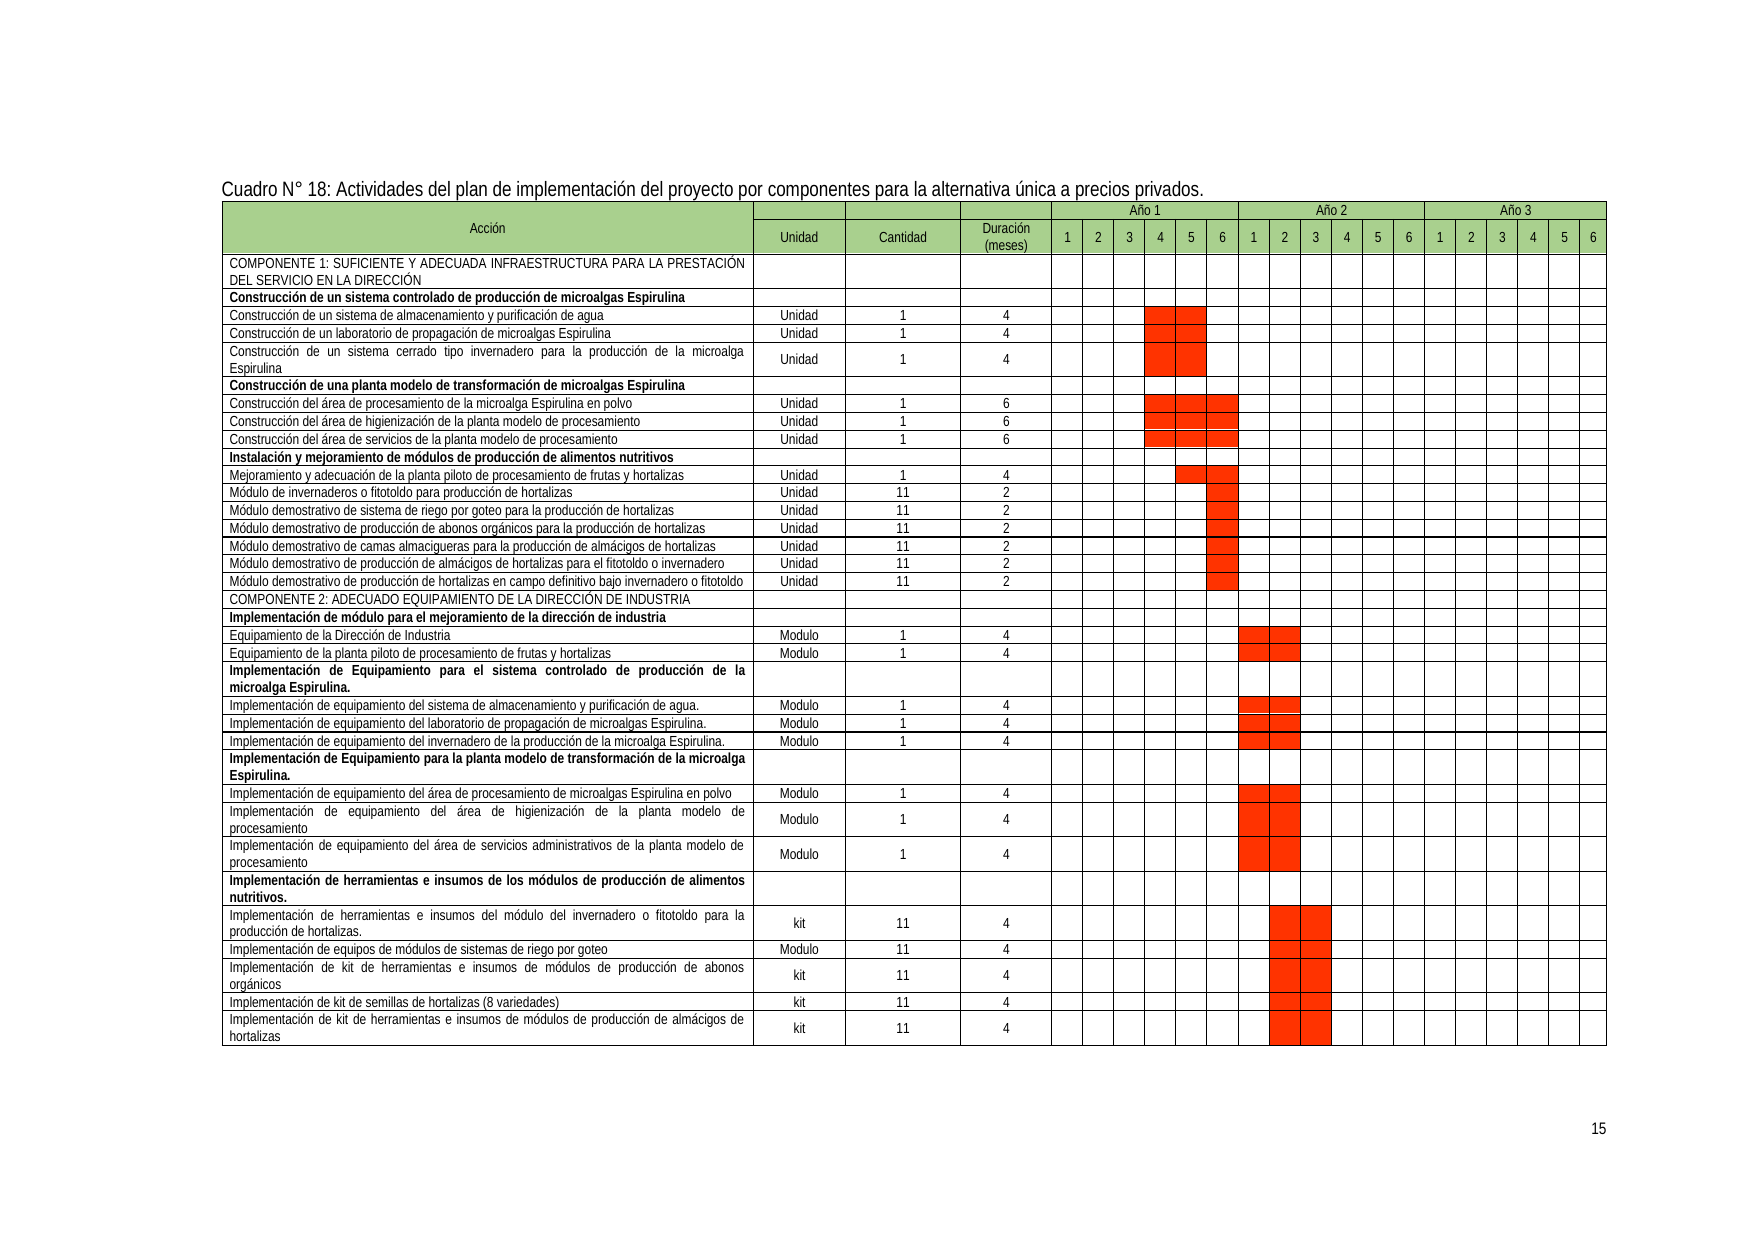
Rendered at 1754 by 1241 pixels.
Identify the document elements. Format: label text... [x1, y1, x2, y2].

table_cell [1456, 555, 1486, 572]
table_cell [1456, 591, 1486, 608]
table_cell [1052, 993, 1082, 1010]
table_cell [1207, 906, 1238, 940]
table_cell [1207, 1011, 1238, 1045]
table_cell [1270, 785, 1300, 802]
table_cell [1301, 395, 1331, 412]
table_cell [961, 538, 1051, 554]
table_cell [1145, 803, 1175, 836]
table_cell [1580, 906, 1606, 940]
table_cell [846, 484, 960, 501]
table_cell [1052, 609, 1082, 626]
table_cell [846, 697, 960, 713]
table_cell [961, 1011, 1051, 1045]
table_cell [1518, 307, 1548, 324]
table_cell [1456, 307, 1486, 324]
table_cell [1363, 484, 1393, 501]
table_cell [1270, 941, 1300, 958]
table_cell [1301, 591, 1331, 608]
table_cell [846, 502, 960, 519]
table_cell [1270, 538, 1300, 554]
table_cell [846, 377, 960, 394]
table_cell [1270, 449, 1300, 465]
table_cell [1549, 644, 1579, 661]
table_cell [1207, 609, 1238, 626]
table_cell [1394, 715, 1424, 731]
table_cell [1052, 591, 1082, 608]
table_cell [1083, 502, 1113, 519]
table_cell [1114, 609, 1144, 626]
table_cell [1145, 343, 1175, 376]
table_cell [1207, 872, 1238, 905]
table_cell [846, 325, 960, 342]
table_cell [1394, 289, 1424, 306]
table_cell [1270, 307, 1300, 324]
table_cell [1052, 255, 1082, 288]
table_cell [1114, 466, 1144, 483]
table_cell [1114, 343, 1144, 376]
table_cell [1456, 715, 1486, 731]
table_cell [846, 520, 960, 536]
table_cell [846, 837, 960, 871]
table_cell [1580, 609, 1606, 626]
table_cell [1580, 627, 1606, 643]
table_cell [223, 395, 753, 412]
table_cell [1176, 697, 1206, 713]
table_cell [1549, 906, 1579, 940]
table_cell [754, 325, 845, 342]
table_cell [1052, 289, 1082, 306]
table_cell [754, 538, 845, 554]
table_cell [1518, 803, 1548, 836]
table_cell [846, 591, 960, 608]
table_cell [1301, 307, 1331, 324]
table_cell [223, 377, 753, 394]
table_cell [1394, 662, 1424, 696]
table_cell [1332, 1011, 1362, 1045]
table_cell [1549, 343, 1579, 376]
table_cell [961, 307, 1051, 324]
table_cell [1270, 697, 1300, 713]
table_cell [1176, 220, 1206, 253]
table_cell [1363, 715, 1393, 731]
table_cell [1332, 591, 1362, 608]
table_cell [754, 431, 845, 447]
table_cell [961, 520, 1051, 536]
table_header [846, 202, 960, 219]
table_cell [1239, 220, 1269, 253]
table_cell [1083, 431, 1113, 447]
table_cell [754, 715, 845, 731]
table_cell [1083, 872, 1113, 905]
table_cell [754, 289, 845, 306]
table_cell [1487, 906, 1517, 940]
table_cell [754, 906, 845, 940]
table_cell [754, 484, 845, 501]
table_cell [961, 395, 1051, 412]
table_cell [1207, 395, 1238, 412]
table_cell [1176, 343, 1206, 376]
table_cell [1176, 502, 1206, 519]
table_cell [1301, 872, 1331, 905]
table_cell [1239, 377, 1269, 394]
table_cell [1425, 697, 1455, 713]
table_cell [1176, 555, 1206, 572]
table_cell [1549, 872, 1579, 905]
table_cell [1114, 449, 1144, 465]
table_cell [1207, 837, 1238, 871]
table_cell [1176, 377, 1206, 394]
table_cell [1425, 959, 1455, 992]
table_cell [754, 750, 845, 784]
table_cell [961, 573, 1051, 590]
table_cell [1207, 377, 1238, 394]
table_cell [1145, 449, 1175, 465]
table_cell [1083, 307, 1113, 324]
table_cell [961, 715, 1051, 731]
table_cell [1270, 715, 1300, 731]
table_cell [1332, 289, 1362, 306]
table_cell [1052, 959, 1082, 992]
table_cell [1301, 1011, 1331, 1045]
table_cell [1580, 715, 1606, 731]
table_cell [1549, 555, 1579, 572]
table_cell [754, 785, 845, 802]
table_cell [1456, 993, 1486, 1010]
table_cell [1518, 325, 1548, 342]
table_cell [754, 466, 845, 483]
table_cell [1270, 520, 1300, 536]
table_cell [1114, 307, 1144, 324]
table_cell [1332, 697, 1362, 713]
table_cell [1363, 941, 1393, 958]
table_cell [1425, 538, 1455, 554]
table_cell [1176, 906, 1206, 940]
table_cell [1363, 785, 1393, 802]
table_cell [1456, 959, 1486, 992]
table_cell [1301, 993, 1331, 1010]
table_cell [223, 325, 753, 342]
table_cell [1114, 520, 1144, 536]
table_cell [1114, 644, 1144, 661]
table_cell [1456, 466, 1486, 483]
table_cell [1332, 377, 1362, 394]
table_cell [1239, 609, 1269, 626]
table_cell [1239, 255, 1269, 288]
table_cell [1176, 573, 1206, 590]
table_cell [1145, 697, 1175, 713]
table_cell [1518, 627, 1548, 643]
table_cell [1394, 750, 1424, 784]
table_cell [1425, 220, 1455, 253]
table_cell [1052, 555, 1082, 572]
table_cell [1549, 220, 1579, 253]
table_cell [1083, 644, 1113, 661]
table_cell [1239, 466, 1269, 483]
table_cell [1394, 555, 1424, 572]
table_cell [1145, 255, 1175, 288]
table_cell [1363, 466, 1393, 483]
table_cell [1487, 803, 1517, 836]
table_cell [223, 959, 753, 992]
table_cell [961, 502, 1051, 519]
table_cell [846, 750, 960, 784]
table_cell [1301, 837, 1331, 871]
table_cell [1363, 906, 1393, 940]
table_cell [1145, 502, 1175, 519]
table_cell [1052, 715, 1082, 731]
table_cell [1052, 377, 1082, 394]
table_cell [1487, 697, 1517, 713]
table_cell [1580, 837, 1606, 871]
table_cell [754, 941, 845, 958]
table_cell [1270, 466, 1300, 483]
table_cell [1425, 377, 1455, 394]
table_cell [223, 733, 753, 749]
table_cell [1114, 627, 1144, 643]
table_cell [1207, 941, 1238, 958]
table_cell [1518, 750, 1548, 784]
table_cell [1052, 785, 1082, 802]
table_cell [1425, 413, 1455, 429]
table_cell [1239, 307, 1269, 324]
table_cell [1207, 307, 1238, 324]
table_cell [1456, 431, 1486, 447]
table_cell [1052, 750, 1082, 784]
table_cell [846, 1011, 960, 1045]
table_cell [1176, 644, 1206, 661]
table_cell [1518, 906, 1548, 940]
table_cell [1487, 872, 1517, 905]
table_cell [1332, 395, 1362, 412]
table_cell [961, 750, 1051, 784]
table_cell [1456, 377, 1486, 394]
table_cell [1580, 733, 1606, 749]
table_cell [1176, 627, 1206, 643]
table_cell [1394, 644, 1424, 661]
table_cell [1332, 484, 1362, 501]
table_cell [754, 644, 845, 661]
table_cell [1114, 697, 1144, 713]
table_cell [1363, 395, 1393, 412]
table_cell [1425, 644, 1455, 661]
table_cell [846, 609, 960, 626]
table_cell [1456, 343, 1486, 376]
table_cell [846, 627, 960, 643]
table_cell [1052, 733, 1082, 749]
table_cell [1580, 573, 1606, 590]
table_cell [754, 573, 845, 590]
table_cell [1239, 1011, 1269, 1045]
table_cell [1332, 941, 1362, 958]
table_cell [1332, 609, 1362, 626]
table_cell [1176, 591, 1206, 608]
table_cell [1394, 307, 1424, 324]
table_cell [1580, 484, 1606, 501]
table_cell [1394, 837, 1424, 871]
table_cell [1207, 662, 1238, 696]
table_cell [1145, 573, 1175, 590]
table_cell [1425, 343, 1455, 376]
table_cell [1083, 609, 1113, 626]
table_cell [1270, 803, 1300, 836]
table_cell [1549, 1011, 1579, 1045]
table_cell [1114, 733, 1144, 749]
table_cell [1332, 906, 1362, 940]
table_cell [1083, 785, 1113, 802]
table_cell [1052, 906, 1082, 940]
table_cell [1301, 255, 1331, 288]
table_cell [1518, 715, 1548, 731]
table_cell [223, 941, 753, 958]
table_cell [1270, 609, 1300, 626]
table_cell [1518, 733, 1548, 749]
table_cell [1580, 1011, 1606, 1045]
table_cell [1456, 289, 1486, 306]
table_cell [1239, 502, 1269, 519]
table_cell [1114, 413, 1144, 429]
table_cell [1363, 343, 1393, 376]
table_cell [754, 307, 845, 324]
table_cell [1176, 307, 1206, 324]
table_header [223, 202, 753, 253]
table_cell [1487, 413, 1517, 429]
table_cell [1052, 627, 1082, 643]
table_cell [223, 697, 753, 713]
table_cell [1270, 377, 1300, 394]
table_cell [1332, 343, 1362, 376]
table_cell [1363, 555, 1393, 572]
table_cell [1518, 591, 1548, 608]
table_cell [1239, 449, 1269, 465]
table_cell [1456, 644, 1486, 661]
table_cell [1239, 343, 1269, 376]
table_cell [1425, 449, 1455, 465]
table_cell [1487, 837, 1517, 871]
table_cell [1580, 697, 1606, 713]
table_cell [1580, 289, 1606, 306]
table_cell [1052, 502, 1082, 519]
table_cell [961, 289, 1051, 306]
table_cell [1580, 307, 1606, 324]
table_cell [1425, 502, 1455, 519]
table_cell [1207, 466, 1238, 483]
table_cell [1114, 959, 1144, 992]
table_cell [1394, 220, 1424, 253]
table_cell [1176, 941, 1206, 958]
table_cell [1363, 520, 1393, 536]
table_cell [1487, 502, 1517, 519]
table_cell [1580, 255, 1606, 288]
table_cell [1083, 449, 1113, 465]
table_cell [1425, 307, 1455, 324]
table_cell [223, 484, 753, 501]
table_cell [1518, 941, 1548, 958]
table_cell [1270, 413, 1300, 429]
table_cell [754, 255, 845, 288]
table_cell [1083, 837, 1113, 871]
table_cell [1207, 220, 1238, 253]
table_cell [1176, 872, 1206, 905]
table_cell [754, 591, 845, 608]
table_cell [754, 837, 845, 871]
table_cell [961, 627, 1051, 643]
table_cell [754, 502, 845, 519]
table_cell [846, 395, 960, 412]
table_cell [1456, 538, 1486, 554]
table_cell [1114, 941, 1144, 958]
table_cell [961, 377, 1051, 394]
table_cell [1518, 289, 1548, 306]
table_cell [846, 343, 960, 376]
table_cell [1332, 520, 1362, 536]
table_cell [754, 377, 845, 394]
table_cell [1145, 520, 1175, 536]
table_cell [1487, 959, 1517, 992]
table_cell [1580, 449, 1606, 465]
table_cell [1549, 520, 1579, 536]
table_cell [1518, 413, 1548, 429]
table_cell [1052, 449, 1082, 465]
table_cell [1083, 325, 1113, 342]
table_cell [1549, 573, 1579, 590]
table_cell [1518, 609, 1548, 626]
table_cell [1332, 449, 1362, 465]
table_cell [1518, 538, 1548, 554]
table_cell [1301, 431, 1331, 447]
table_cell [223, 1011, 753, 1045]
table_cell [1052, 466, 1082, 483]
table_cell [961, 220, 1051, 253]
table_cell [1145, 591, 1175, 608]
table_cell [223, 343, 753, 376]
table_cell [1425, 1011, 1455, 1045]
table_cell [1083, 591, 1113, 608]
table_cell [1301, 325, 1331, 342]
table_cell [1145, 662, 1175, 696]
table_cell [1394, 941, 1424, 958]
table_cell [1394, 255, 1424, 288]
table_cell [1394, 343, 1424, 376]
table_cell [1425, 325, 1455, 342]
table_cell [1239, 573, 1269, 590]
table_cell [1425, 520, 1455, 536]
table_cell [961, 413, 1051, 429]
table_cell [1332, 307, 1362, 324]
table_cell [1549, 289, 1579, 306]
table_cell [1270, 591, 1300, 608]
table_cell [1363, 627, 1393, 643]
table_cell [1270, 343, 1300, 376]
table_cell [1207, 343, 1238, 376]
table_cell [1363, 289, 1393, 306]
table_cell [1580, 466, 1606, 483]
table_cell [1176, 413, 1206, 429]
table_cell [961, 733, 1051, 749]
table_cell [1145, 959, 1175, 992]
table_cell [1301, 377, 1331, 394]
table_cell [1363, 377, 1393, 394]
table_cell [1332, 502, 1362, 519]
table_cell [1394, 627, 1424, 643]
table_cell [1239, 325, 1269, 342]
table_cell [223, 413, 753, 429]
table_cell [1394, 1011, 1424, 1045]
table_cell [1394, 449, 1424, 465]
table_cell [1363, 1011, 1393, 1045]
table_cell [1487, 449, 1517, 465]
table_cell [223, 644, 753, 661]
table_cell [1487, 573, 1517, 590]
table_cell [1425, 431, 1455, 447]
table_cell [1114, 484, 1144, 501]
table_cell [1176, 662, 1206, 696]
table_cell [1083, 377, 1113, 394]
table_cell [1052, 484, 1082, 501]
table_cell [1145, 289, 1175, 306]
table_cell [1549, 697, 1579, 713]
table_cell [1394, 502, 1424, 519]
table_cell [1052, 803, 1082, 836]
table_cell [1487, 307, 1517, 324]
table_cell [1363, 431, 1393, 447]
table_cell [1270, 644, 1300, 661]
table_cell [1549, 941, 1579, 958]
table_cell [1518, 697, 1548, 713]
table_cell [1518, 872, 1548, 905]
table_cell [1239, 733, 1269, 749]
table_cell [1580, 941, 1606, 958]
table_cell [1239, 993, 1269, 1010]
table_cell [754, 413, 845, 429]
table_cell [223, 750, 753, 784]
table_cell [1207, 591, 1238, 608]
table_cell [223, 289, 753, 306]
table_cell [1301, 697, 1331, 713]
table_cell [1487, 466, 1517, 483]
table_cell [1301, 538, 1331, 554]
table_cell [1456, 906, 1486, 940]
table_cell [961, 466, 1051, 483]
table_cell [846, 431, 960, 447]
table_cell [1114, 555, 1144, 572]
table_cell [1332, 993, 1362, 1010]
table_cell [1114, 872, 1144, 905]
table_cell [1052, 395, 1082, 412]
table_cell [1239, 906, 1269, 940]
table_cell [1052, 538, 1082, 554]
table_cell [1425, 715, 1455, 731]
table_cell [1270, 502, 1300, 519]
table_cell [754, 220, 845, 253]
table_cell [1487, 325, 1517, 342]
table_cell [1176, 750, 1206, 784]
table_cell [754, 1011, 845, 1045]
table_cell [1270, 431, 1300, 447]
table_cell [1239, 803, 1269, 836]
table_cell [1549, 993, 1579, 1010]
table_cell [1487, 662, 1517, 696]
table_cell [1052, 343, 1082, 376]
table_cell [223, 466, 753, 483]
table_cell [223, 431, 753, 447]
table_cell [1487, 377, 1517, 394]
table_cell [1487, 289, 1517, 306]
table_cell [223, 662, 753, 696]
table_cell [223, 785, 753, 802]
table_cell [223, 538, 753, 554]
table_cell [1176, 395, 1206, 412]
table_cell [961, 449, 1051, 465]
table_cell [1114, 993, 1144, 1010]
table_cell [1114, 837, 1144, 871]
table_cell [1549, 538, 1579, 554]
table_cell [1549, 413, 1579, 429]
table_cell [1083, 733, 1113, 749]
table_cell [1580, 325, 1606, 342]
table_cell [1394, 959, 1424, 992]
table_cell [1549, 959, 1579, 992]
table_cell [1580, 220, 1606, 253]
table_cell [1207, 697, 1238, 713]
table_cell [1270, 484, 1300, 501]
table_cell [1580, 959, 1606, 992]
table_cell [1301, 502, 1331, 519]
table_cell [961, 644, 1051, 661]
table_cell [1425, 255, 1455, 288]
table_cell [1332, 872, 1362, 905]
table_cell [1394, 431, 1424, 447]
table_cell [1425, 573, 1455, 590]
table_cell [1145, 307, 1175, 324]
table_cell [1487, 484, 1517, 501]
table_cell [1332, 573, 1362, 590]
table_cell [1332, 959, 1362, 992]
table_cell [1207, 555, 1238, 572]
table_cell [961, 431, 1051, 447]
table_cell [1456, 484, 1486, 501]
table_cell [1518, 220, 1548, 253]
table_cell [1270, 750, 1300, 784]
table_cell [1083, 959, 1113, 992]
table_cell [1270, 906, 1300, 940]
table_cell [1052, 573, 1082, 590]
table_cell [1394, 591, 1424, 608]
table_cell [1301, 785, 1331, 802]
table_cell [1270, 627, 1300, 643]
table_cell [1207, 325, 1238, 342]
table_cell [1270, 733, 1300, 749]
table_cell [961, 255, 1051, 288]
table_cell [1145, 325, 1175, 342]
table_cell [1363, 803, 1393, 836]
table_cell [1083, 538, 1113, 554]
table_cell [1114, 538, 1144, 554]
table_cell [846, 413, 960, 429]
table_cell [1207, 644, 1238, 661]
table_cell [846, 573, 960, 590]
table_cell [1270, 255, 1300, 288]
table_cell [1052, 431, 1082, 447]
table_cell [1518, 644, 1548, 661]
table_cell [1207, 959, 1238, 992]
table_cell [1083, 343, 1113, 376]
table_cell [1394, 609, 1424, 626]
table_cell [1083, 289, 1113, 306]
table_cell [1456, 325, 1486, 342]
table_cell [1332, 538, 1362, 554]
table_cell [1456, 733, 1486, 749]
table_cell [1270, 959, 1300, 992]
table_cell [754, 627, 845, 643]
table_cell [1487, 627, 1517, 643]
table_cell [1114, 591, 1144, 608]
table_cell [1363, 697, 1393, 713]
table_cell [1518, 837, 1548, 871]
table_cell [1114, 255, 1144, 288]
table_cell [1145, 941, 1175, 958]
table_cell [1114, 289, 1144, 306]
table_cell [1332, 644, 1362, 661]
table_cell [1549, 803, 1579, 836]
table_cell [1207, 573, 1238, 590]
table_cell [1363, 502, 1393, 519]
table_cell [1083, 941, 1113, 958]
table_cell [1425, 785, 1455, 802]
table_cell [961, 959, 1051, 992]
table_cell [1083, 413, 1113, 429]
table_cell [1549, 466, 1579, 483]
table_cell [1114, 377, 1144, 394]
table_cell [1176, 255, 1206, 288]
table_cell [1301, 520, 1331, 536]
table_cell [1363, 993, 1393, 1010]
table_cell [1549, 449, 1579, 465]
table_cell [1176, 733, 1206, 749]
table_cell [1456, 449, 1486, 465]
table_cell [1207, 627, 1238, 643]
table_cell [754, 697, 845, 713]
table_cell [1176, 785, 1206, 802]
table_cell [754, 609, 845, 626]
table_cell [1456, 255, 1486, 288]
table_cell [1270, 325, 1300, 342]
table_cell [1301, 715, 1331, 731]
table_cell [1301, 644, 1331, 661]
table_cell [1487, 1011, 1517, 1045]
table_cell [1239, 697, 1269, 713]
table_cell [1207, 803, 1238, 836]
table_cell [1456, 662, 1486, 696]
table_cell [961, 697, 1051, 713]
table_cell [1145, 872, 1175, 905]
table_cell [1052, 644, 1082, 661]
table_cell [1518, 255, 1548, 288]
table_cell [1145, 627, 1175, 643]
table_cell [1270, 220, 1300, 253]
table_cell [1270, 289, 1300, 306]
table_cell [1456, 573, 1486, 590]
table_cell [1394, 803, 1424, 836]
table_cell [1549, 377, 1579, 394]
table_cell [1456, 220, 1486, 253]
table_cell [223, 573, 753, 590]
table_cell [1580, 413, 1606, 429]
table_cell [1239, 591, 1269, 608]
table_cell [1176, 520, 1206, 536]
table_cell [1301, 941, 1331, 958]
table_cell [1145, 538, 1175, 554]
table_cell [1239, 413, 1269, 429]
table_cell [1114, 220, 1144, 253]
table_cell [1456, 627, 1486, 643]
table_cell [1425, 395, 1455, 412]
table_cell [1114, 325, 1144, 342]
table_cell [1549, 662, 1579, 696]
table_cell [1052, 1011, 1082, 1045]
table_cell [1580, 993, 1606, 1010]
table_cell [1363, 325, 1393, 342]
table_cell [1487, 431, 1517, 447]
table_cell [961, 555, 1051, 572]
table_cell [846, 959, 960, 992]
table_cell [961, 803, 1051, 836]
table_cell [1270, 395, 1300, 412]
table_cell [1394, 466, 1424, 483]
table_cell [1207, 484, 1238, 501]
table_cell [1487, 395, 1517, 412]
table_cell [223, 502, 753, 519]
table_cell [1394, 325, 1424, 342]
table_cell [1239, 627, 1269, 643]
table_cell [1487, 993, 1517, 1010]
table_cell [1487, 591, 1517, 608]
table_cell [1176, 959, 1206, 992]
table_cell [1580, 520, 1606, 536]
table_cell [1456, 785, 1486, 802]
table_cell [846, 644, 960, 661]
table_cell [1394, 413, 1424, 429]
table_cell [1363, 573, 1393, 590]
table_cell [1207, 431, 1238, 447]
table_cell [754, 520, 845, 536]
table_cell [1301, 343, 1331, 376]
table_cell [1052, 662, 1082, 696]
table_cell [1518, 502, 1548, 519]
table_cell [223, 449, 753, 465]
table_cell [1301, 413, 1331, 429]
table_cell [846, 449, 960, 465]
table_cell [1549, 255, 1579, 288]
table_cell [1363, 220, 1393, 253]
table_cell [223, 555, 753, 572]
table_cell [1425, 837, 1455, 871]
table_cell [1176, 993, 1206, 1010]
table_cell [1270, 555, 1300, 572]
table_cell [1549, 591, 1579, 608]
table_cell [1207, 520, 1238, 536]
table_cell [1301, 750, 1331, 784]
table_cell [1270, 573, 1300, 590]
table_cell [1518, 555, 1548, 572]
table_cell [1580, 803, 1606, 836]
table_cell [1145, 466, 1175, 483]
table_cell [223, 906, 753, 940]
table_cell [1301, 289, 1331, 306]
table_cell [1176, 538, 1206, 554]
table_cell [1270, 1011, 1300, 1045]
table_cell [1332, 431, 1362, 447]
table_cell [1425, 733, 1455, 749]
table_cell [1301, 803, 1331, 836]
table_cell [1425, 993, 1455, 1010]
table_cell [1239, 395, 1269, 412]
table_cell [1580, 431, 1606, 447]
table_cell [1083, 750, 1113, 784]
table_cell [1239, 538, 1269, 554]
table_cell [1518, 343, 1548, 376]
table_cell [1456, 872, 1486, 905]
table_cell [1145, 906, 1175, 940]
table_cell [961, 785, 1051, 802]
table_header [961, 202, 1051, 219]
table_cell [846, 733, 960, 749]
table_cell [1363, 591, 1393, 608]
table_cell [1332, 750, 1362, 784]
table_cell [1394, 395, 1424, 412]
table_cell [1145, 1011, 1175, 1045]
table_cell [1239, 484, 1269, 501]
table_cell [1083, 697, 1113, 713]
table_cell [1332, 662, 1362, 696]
text Cuadro N° 18: Actividades del plan de implementación del proyecto por componentes para la alternativa única a precios privados. [221, 177, 1606, 201]
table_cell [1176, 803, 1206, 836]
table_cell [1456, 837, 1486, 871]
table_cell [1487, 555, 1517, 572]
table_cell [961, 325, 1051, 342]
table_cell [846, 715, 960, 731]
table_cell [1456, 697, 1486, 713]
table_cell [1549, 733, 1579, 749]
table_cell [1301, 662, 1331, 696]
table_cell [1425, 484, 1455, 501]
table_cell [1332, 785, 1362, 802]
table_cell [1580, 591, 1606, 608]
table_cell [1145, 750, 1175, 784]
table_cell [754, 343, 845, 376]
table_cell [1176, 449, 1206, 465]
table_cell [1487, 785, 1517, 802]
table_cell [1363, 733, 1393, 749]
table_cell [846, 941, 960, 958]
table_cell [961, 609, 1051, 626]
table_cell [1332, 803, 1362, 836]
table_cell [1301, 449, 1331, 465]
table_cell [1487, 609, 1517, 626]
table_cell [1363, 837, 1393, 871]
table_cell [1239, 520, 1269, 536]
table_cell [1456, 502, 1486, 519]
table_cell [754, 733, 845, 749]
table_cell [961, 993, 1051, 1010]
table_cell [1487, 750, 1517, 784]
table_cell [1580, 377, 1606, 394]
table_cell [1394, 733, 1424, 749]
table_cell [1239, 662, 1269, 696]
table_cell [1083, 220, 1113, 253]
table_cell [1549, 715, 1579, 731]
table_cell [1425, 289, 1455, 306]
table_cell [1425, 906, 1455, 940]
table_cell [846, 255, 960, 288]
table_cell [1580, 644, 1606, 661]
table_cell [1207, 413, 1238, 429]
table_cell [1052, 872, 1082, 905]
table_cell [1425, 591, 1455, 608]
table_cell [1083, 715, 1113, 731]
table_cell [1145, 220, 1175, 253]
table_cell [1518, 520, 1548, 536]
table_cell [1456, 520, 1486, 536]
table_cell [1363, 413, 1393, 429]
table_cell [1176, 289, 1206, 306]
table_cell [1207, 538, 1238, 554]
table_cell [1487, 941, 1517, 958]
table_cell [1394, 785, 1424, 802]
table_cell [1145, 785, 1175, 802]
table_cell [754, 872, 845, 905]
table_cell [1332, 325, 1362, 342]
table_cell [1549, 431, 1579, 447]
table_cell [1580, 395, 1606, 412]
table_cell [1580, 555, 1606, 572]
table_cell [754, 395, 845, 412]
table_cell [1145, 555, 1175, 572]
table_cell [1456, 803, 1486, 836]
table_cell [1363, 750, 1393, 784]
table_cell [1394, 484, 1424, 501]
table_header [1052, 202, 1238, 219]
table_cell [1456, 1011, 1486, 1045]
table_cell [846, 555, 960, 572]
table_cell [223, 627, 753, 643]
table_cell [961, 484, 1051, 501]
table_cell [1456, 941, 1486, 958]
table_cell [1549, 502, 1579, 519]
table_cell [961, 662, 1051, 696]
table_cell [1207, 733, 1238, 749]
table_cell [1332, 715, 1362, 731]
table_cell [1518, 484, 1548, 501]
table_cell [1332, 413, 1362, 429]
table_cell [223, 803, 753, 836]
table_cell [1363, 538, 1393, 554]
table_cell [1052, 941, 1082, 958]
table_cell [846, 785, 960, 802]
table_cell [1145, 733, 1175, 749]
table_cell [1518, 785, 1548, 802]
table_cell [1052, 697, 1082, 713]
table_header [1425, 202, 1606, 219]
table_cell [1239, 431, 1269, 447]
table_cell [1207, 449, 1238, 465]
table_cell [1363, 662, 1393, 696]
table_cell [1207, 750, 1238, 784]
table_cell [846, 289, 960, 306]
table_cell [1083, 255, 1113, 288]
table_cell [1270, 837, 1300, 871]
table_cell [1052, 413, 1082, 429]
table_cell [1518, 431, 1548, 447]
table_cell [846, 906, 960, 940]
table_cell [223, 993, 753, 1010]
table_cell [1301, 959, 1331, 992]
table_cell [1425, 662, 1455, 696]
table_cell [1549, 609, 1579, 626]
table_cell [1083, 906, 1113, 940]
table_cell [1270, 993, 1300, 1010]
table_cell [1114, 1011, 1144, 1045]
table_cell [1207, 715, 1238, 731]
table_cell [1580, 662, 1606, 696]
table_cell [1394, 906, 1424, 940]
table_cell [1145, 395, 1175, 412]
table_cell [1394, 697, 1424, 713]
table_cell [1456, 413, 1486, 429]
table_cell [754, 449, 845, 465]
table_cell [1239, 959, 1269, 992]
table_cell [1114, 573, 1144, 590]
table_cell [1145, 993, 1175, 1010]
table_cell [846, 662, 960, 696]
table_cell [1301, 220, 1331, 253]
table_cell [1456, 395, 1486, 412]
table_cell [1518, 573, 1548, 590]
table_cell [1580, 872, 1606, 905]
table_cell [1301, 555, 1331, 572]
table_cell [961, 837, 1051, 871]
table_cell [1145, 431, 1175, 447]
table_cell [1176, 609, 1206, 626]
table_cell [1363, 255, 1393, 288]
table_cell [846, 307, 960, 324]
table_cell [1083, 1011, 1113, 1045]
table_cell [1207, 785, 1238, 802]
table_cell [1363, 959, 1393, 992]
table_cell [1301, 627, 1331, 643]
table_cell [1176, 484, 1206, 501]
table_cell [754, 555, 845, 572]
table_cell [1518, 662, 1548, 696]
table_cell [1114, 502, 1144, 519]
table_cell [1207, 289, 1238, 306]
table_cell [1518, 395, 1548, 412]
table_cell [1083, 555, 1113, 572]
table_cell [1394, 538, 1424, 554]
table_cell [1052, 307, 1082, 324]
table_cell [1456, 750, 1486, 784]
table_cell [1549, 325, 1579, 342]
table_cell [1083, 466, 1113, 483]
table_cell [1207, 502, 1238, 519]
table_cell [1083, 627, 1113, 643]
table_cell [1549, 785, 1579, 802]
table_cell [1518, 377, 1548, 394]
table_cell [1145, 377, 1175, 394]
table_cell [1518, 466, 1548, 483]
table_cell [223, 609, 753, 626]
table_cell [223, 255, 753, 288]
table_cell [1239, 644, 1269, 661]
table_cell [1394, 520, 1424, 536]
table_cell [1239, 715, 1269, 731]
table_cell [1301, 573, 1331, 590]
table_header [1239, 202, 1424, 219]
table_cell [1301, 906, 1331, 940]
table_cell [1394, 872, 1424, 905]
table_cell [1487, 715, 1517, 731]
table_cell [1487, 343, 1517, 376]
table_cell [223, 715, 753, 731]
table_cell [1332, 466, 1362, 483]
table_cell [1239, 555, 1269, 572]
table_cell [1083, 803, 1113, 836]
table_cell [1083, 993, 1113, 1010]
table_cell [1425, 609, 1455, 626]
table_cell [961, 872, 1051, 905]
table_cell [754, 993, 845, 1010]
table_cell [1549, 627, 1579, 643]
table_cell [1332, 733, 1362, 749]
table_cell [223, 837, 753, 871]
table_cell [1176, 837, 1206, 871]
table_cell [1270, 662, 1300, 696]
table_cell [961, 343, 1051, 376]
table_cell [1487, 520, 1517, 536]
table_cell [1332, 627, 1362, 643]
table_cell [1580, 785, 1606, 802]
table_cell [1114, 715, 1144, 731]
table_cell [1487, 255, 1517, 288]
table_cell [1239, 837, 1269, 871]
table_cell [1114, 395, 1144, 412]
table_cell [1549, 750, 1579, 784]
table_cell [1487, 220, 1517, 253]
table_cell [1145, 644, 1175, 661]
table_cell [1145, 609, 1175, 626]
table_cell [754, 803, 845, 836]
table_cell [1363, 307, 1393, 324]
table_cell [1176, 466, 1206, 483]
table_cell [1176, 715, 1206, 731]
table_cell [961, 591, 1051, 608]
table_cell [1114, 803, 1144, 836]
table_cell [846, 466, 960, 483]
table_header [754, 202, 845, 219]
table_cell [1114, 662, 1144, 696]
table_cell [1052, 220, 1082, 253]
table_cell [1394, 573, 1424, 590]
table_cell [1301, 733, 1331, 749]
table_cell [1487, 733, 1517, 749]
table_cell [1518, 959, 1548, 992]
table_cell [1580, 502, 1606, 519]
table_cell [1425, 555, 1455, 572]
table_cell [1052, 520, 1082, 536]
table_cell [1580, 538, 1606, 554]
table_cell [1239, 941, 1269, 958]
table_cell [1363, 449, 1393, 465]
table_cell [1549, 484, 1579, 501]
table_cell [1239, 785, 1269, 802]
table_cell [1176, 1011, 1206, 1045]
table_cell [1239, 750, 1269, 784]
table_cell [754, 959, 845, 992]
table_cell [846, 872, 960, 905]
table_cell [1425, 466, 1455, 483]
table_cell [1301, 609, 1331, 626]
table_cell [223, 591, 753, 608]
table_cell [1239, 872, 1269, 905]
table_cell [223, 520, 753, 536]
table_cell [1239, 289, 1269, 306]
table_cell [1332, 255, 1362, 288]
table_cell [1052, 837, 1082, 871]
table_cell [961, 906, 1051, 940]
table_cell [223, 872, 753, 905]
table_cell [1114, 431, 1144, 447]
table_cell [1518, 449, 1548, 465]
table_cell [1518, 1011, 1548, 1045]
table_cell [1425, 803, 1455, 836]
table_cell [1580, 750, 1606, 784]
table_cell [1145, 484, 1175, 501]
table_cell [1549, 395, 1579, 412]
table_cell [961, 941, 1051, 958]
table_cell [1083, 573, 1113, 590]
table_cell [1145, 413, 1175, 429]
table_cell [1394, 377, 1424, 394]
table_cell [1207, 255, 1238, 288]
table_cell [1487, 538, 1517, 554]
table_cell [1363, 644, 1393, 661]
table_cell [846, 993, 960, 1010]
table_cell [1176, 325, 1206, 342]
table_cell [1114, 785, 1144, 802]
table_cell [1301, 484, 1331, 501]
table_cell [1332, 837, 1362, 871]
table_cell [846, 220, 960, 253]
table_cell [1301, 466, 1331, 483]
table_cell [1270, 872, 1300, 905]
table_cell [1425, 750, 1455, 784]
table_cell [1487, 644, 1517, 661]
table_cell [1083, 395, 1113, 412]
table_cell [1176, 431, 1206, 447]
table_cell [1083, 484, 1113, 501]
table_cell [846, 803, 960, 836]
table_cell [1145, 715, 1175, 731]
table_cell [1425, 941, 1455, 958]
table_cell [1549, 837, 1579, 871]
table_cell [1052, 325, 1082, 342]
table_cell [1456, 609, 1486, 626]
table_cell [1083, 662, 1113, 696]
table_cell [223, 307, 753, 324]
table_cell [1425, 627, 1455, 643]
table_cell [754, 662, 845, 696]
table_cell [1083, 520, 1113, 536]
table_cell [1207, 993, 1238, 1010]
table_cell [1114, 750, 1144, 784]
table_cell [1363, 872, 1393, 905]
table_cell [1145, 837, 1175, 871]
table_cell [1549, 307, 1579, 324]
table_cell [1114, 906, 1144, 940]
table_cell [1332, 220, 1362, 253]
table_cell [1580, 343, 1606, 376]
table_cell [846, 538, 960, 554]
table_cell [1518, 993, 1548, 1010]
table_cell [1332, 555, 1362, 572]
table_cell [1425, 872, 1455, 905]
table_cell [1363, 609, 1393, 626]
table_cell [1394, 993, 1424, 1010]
